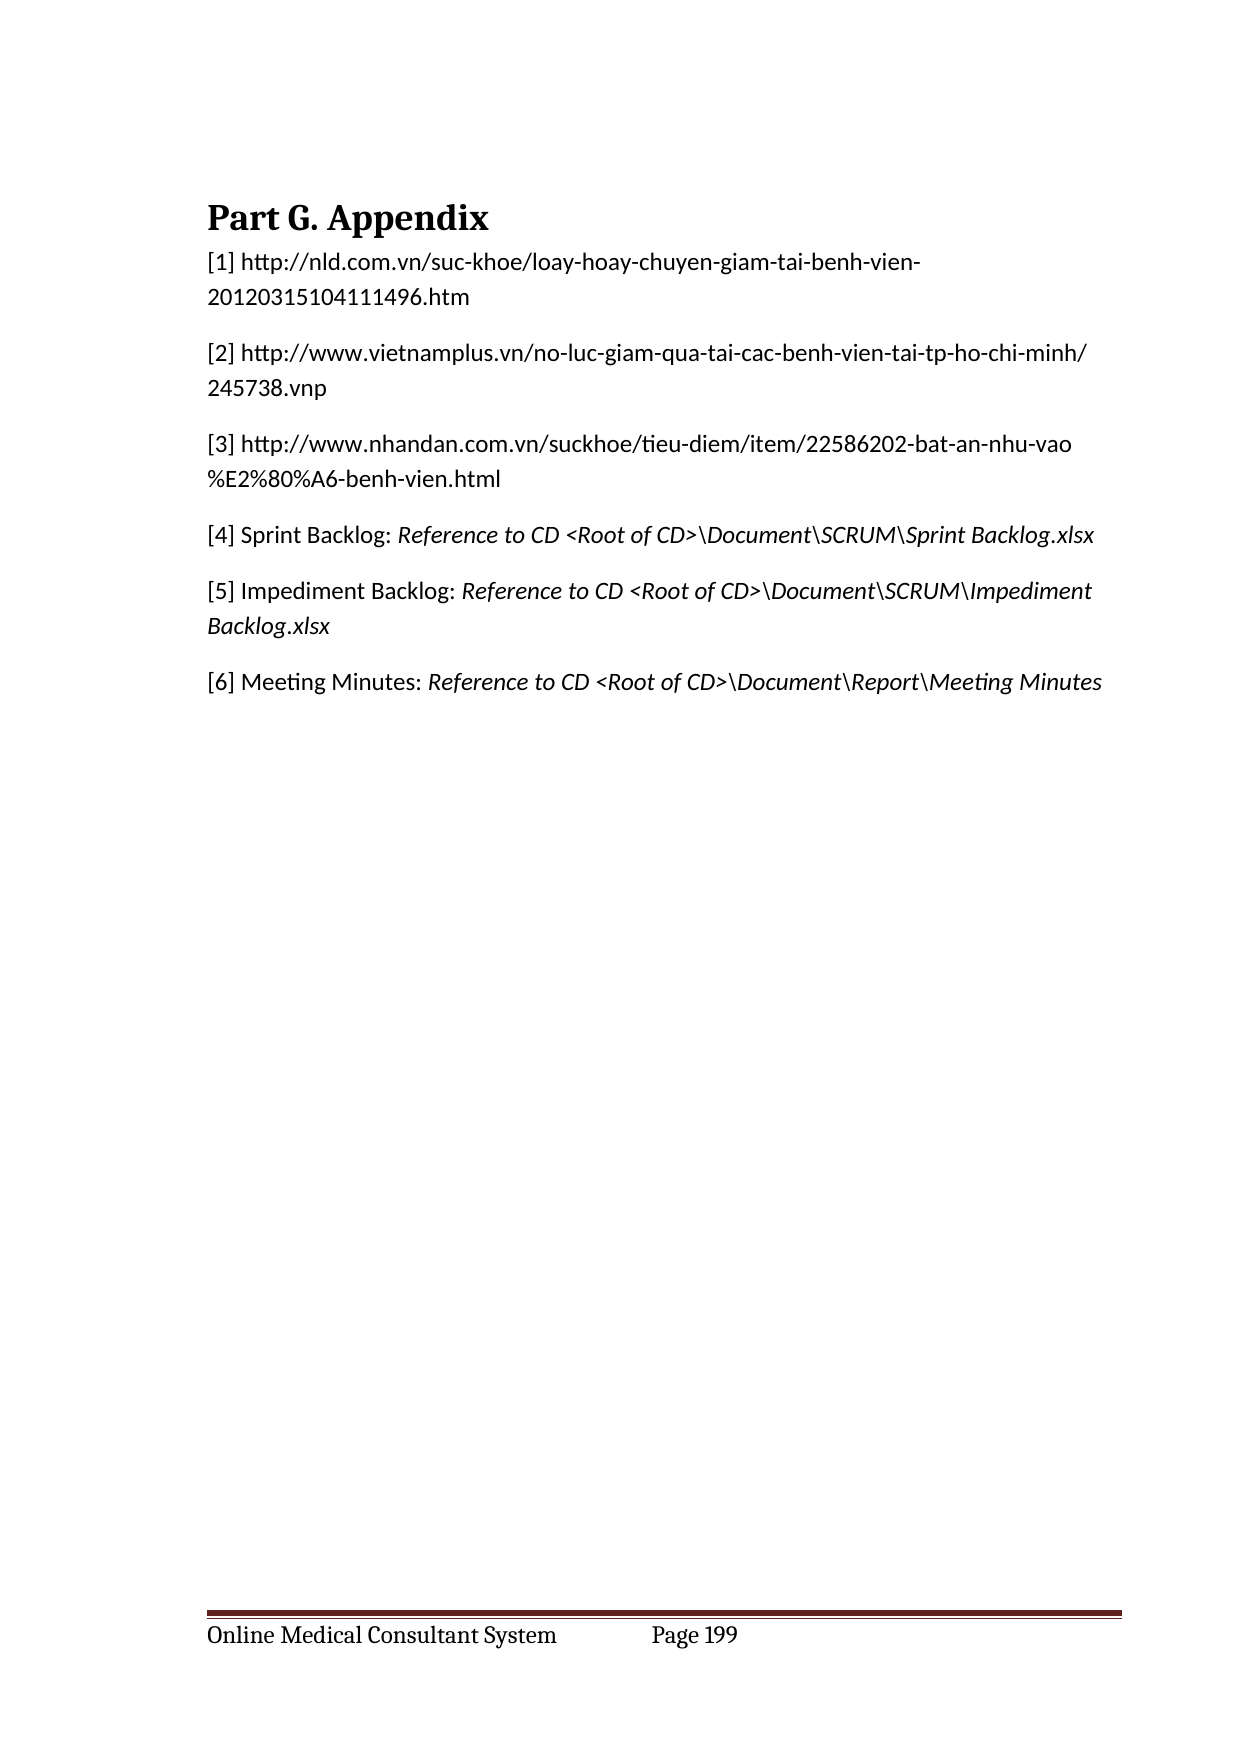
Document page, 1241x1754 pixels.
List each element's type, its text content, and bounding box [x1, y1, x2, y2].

text [6] Meeting Minutes: Reference to CD <Root of CD>\Document\Report\Meeting Minutes [207, 666, 1122, 696]
text [5] Impediment Backlog: Reference to CD <Root of CD>\Document\SCRUM\Impediment Backlog.xlsx [207, 575, 1122, 640]
text [3] http://www.nhandan.com.vn/suckhoe/tieu-diem/item/22586202-bat-an-nhu-vao%E2%80%A6-benh-vien.html [207, 428, 1122, 494]
text [2] http://www.vietnamplus.vn/no-luc-giam-qua-tai-cac-benh-vien-tai-tp-ho-chi-minh/245738.vnp [207, 337, 1122, 403]
subtitle Appendix [207, 197, 1122, 240]
text [1] http://nld.com.vn/suc-khoe/loay-hoay-chuyen-giam-tai-benh-vien-20120315104111496.htm [207, 247, 1122, 312]
text [4] Sprint Backlog: Reference to CD <Root of CD>\Document\SCRUM\Sprint Backlog.xlsx [207, 519, 1122, 549]
